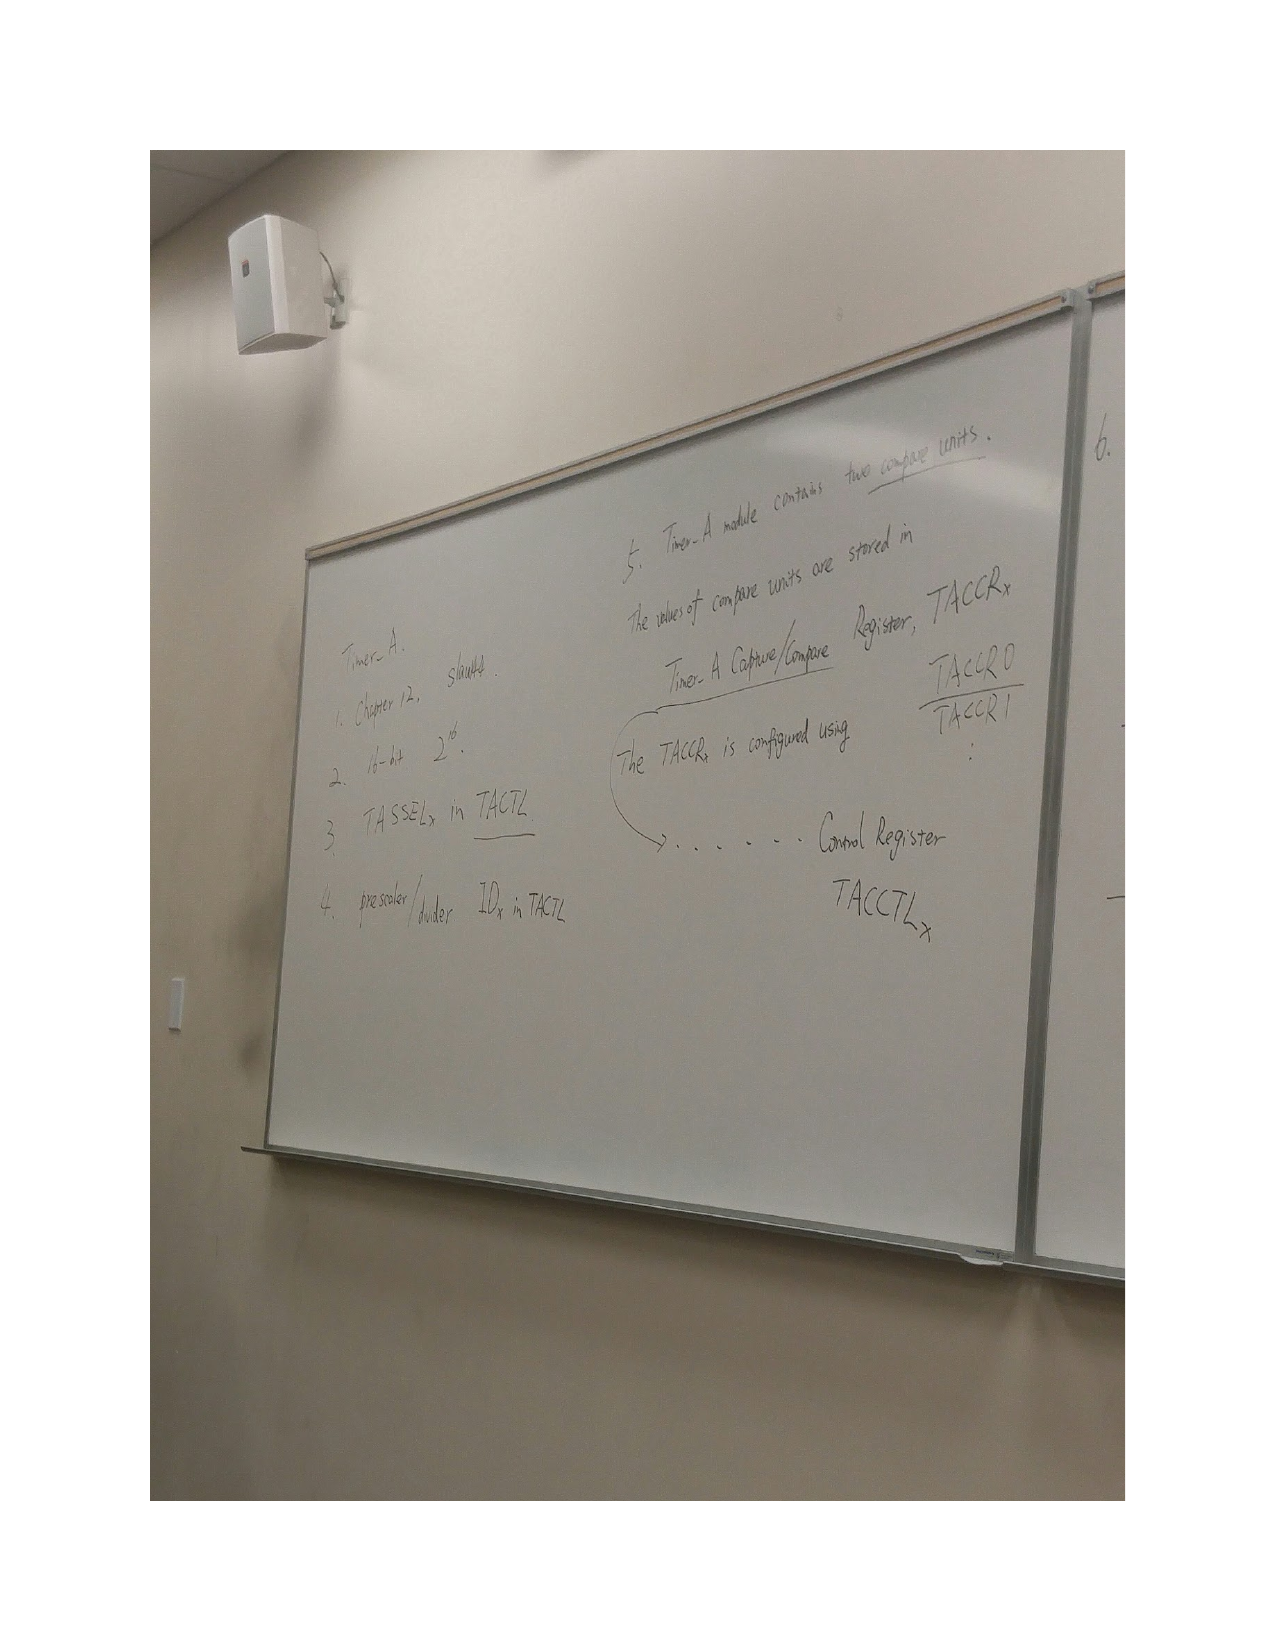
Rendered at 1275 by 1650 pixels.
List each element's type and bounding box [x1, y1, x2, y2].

picture [150, 150, 1125, 1501]
